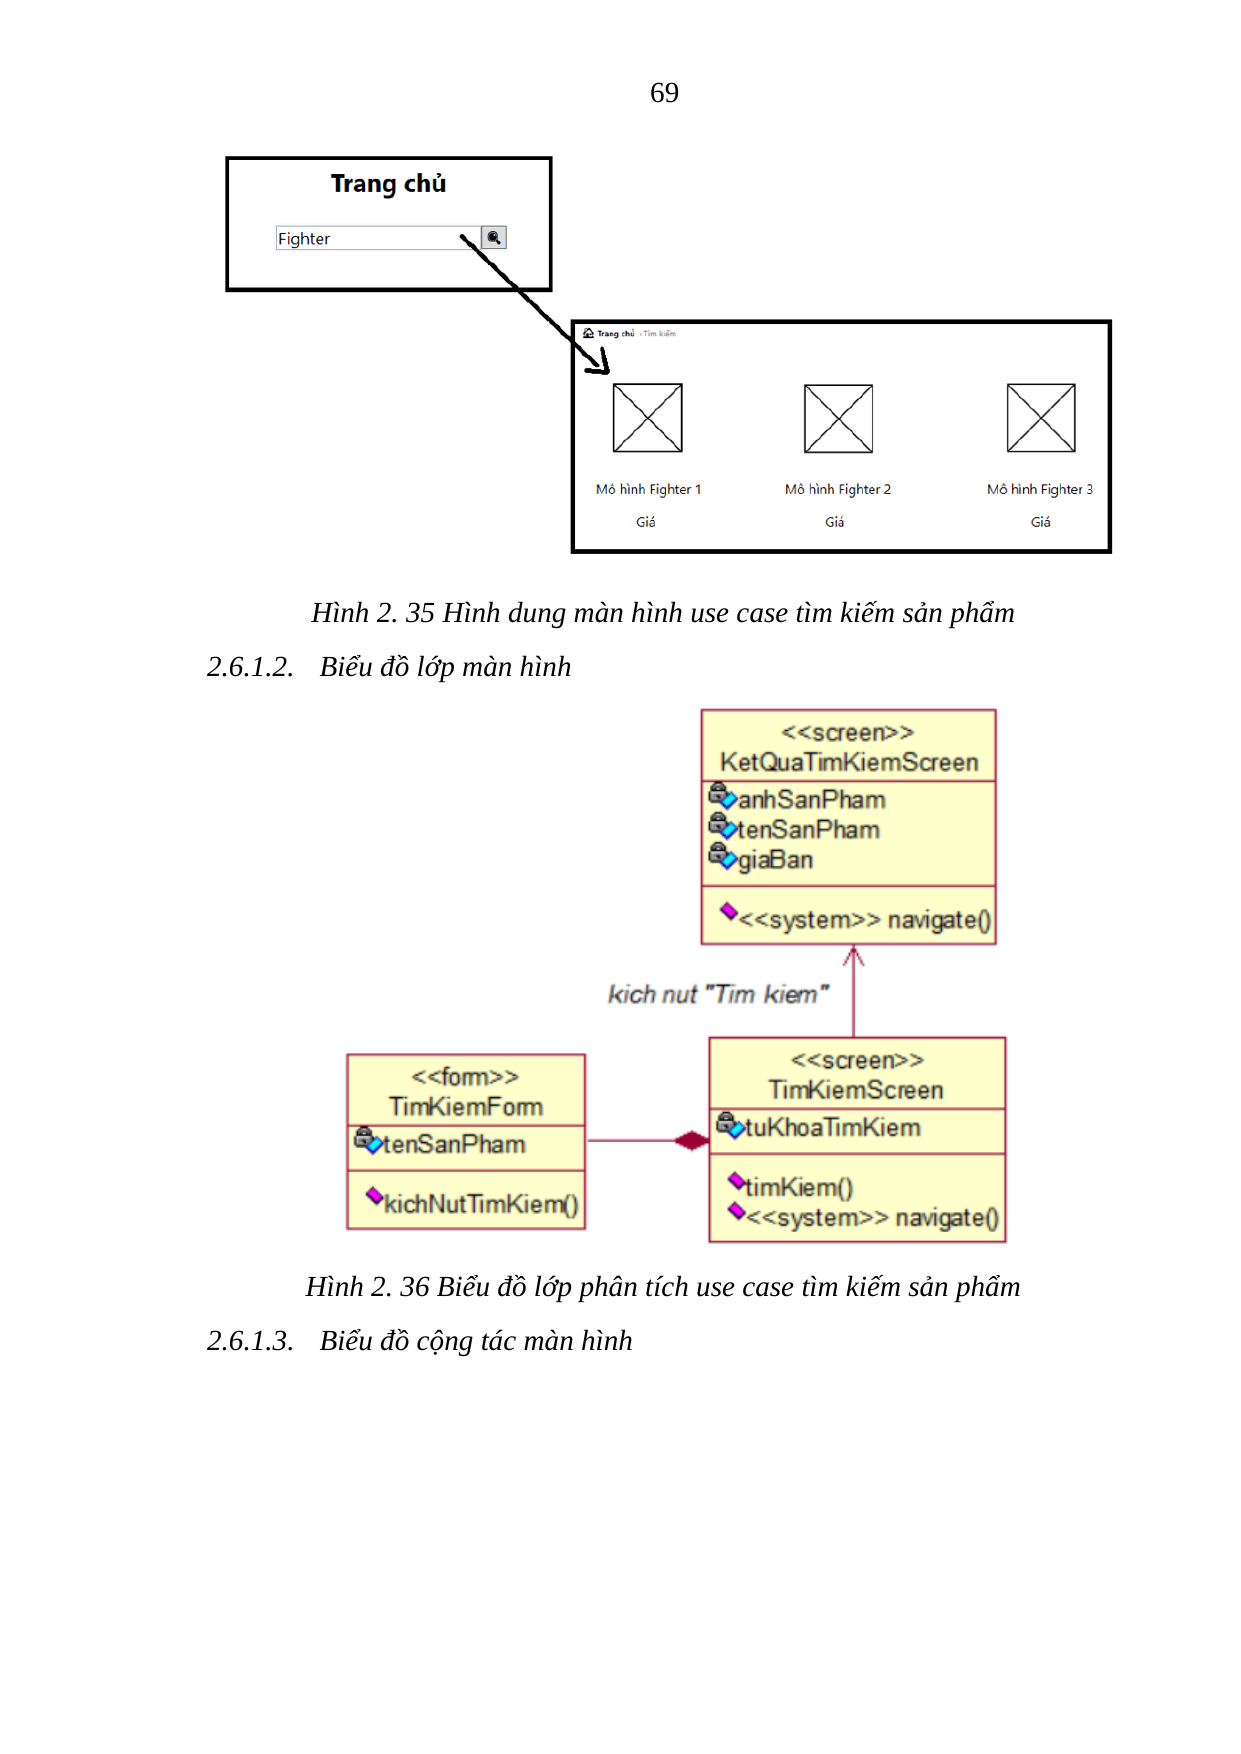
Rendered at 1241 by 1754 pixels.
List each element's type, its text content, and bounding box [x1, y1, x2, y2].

text Hình 2. 36 Biểu đồ lớp phân tích use case tìm kiếm sản phẩm [207, 1269, 1122, 1303]
list Biểu đồ cộng tác màn hình [207, 1323, 1122, 1357]
picture [206, 147, 1123, 576]
text Hình 2. 35 Hình dung màn hình use case tìm kiếm sản phẩm [207, 595, 1122, 628]
list Biểu đồ lớp màn hình [207, 649, 1122, 683]
picture [304, 685, 1025, 1250]
